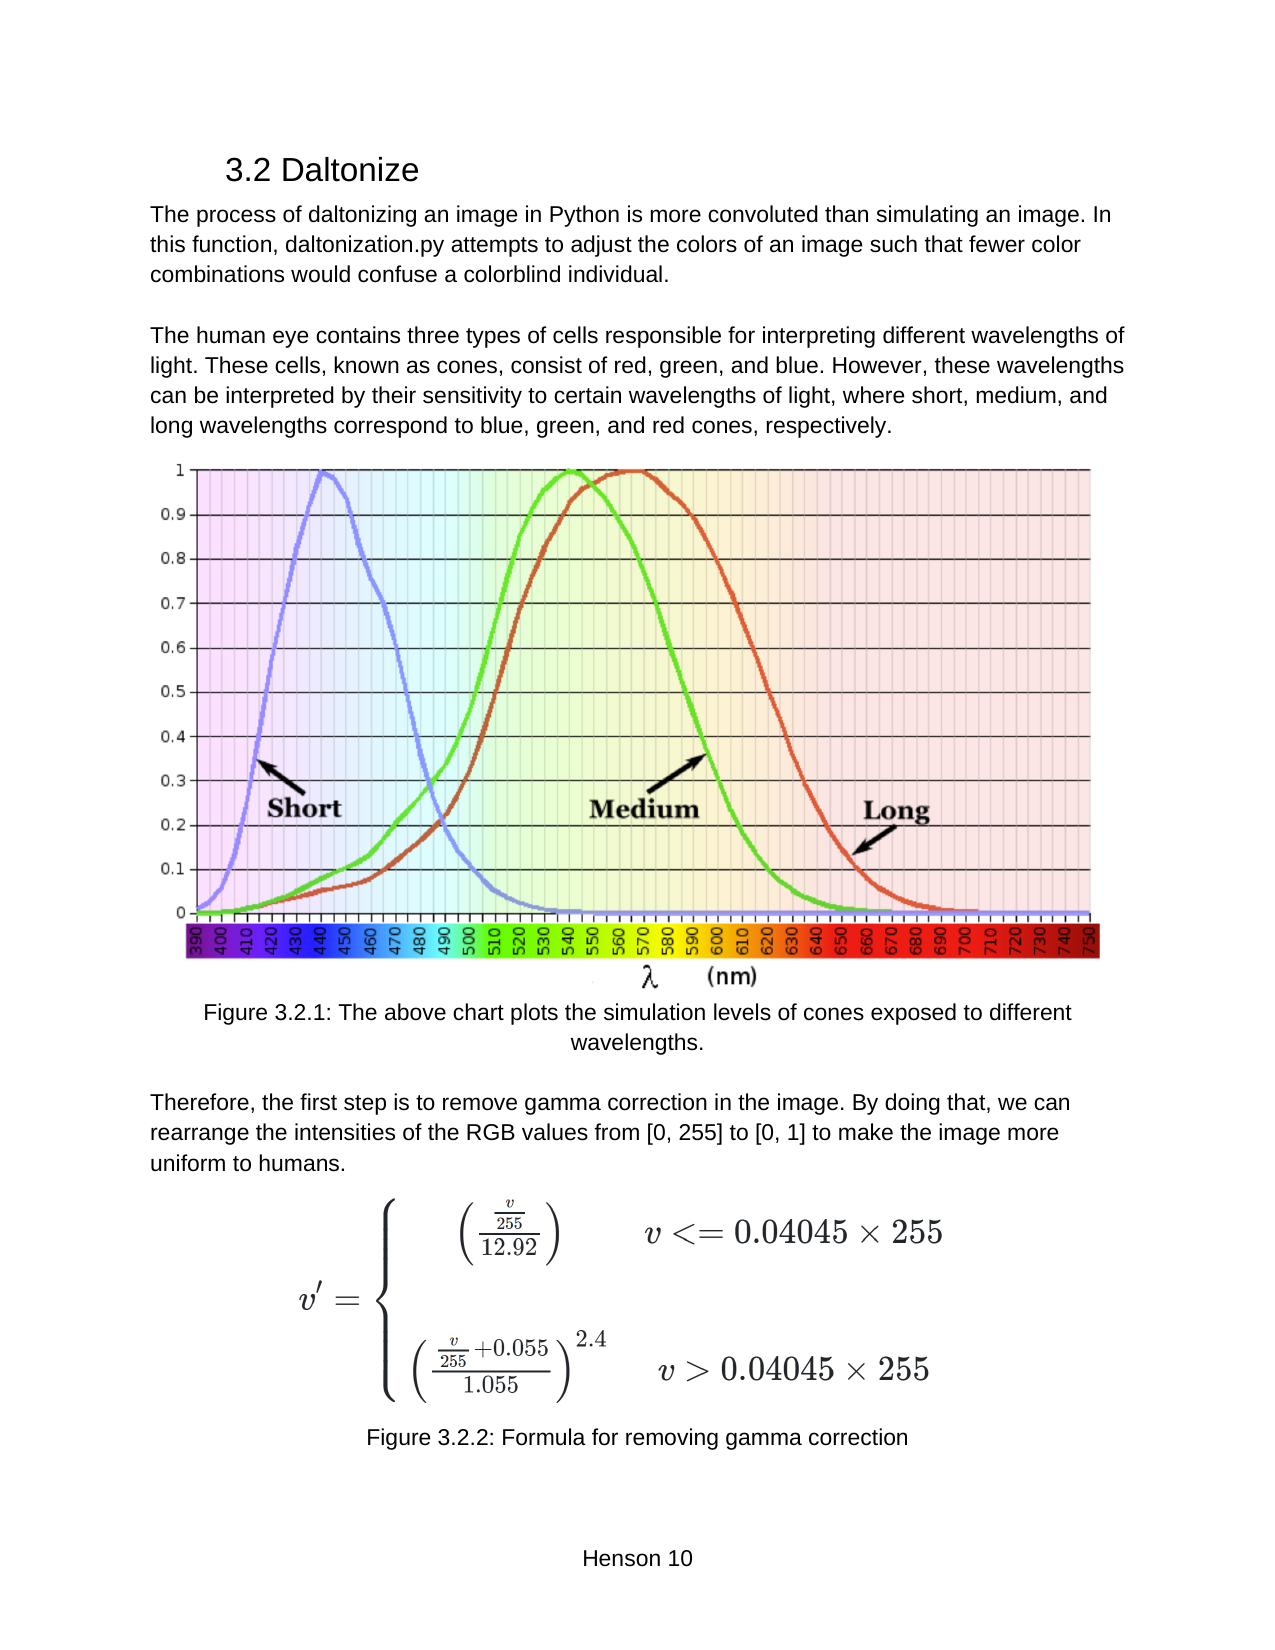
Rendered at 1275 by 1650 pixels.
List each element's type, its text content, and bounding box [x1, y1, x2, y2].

picture [150, 442, 1125, 995]
picture [270, 1179, 1005, 1420]
text Figure 3.2.1: The above chart plots the simulation levels of cones exposed to different wavelengths. [150, 998, 1125, 1055]
text Therefore, the first step is to remove gamma correction in the image. By doing that, we can rearrange the intensities of the RGB values from [0, 255] to [0, 1] to make the image more uniform to humans. [150, 1089, 1125, 1176]
text The process of daltonizing an image in Python is more convoluted than simulating an image. In this function, daltonization.py attempts to adjust the colors of an image such that fewer color combinations would confuse a colorblind individual. [150, 201, 1125, 288]
text Figure 3.2.2: Formula for removing gamma correction [150, 1423, 1125, 1450]
text The human eye contains three types of cells responsible for interpreting different wavelengths of light. These cells, known as cones, consist of red, green, and blue. However, these wavelengths can be interpreted by their sensitivity to certain wavelengths of light, where short, medium, and long wavelengths correspond to blue, green, and red cones, respectively. [150, 322, 1125, 439]
subtitle 3.2 Daltonize [225, 150, 1125, 188]
